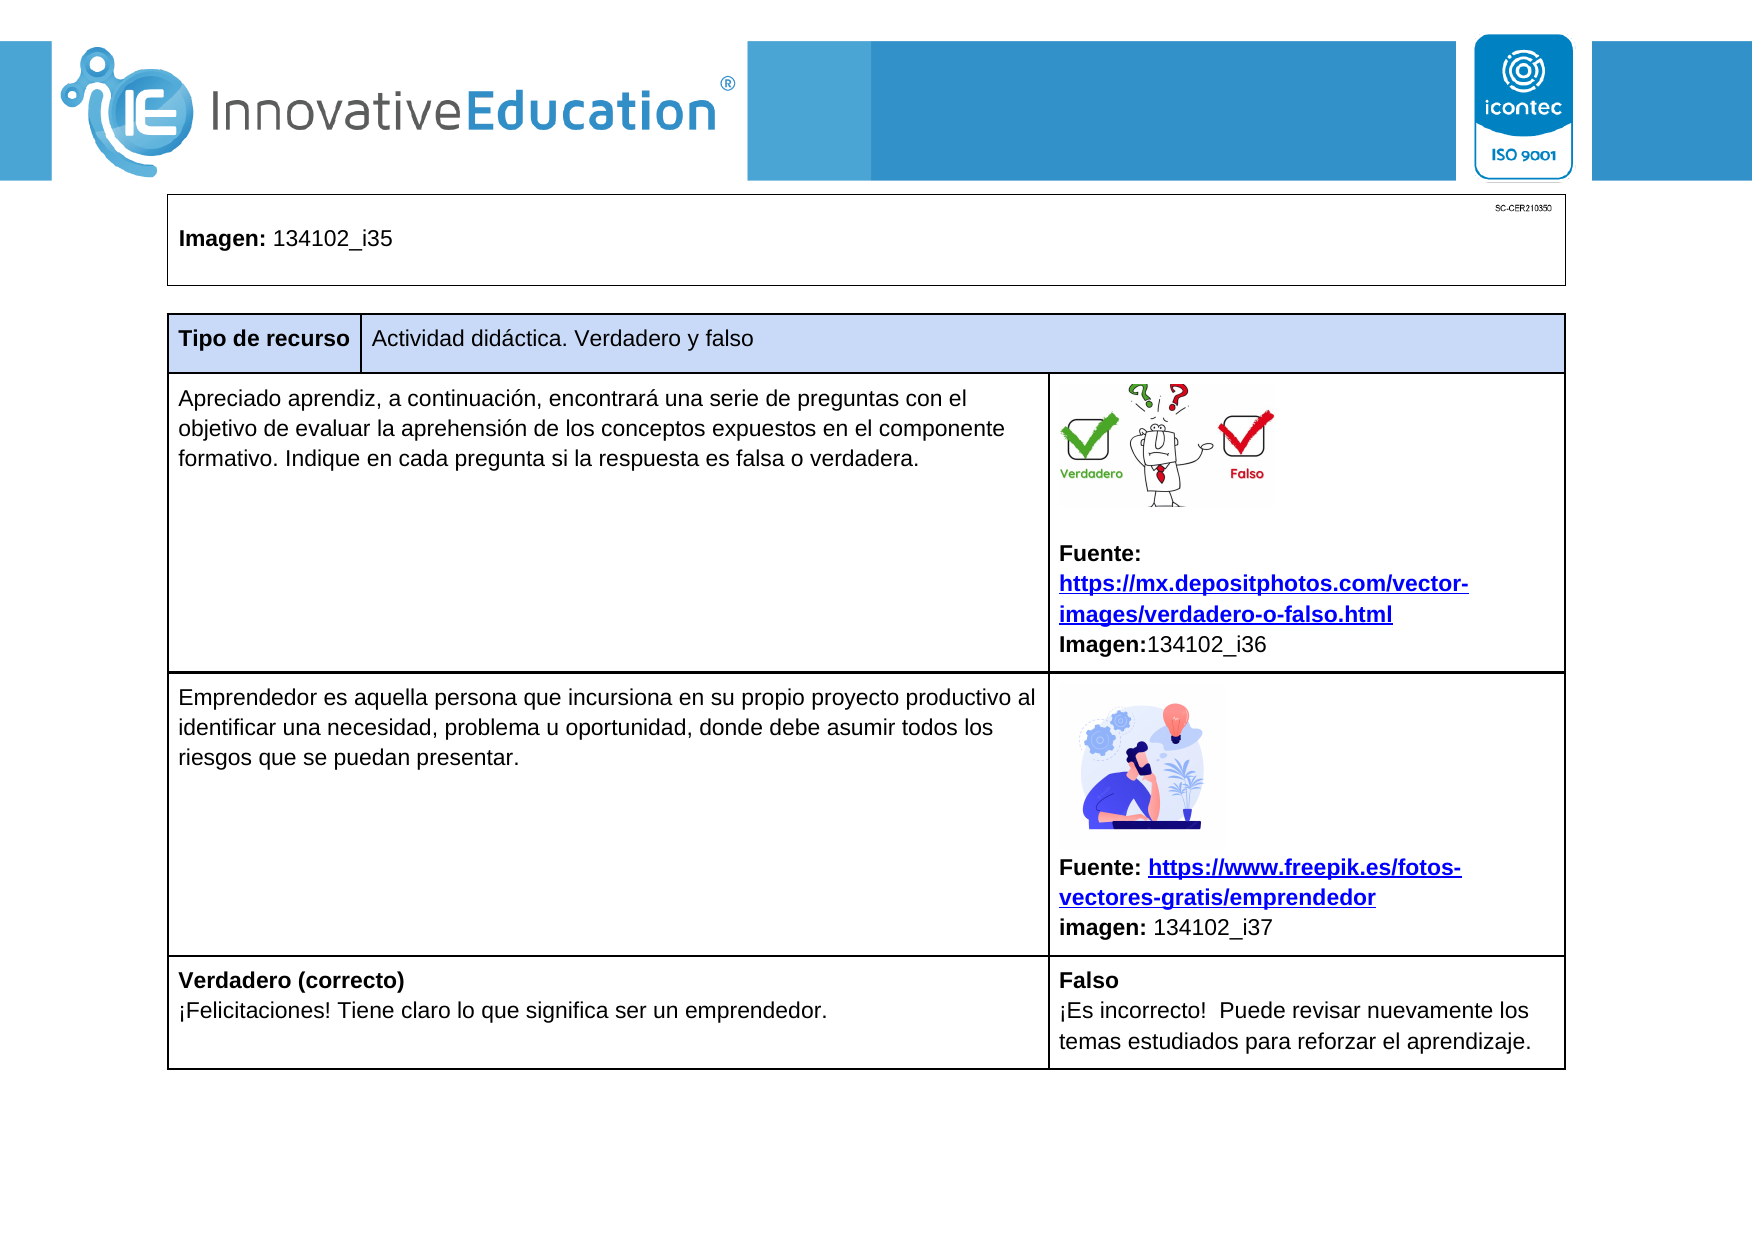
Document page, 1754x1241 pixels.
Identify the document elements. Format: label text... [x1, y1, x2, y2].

table_cell EMPRENDIMIENTO Continua Mapa. Imagen: 134102_i35 [168, 195, 1565, 285]
table_cell Apreciado aprendiz, a continuación, encontrará una serie de preguntas con el objetivo de evaluar la aprehensión de los conceptos expuestos en el componente formativo. Indique en cada pregunta si la respuesta es falsa o verdadera. [169, 374, 1048, 671]
picture [1058, 384, 1276, 507]
table_cell Emprendedor es aquella persona que incursiona en su propio proyecto productivo al identificar una necesidad, problema u oportunidad, donde debe asumir todos los riesgos que se puedan presentar. [169, 674, 1048, 955]
picture [1471, 32, 1576, 214]
picture [0, 28, 1456, 194]
table_header Tipo de recurso [169, 315, 360, 372]
table_header Actividad didáctica. Verdadero y falso [362, 315, 1564, 372]
table_cell Fuente: https://www.freepik.es/fotos-vectores-gratis/emprendedor imagen: 134102_i37 [1050, 674, 1564, 955]
table_cell Fuente: https://mx.depositphotos.com/vector-images/verdadero-o-falso.html Imagen:134102_i36 [1050, 374, 1564, 671]
picture [1058, 683, 1225, 850]
picture [1592, 28, 1752, 194]
table_cell Verdadero (correcto) ¡Felicitaciones! Tiene claro lo que significa ser un emprendedor. [169, 957, 1048, 1068]
table_cell Falso ¡Es incorrecto! Puede revisar nuevamente los temas estudiados para reforzar el aprendizaje. [1050, 957, 1564, 1068]
